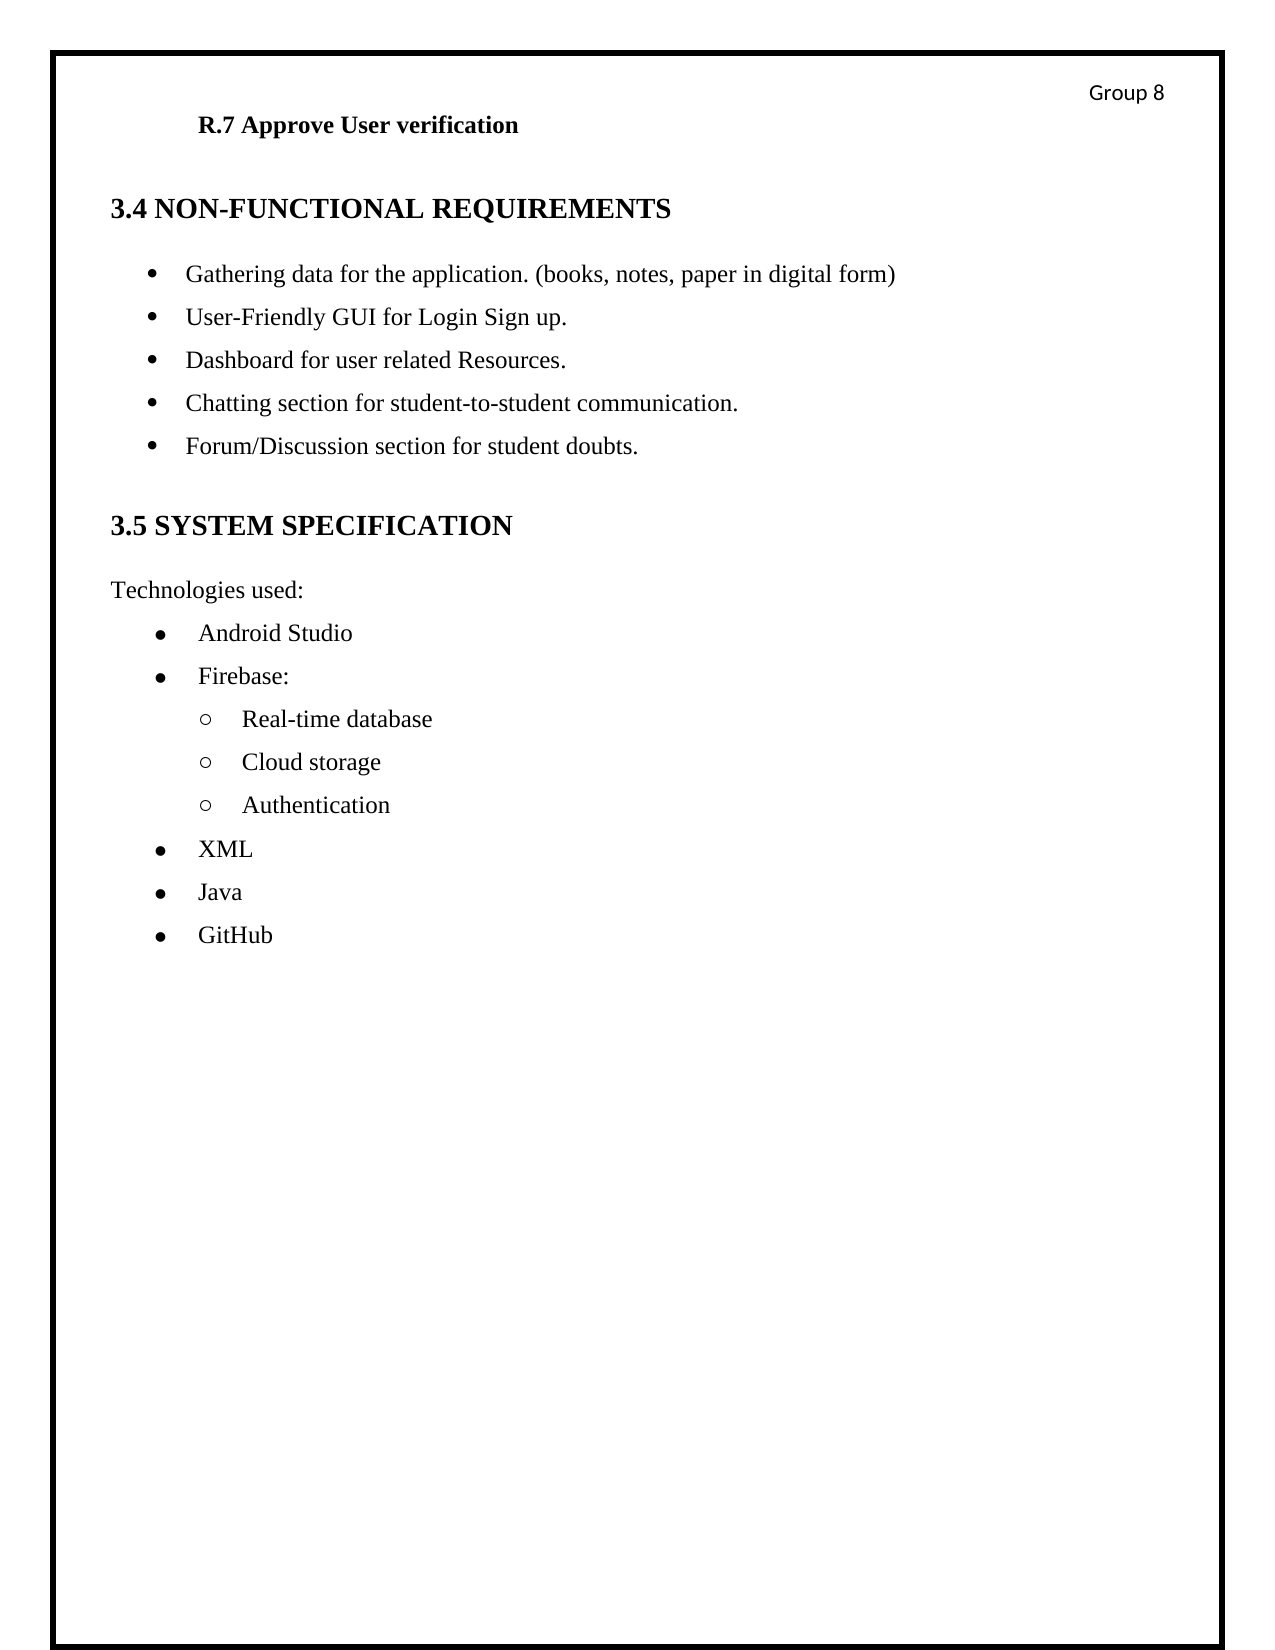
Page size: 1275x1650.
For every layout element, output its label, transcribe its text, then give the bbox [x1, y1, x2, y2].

list XML [154, 834, 1164, 862]
text 3.4 NON-FUNCTIONAL REQUIREMENTS [110, 192, 1164, 225]
list Android Studio [154, 618, 1164, 647]
list GitHub [154, 920, 1164, 949]
list Java [154, 877, 1164, 906]
list User-Friendly GUI for Login Sign up. [148, 302, 1164, 331]
list Gathering data for the application. (books, notes, paper in digital form) [148, 259, 1164, 287]
list Chatting section for student-to-student communication. [148, 388, 1164, 417]
text R.7 Approve User verification [154, 110, 1164, 139]
text 3.5 SYSTEM SPECIFICATION [110, 508, 1164, 541]
text Technologies used: [110, 575, 1164, 604]
list Cloud storage [198, 747, 1164, 776]
list Dashboard for user related Resources. [148, 345, 1164, 374]
list Real-time database [198, 704, 1164, 733]
list Authentication [198, 791, 1164, 819]
list Forum/Discussion section for student doubts. [148, 431, 1164, 460]
list Firebase: [154, 661, 1164, 690]
